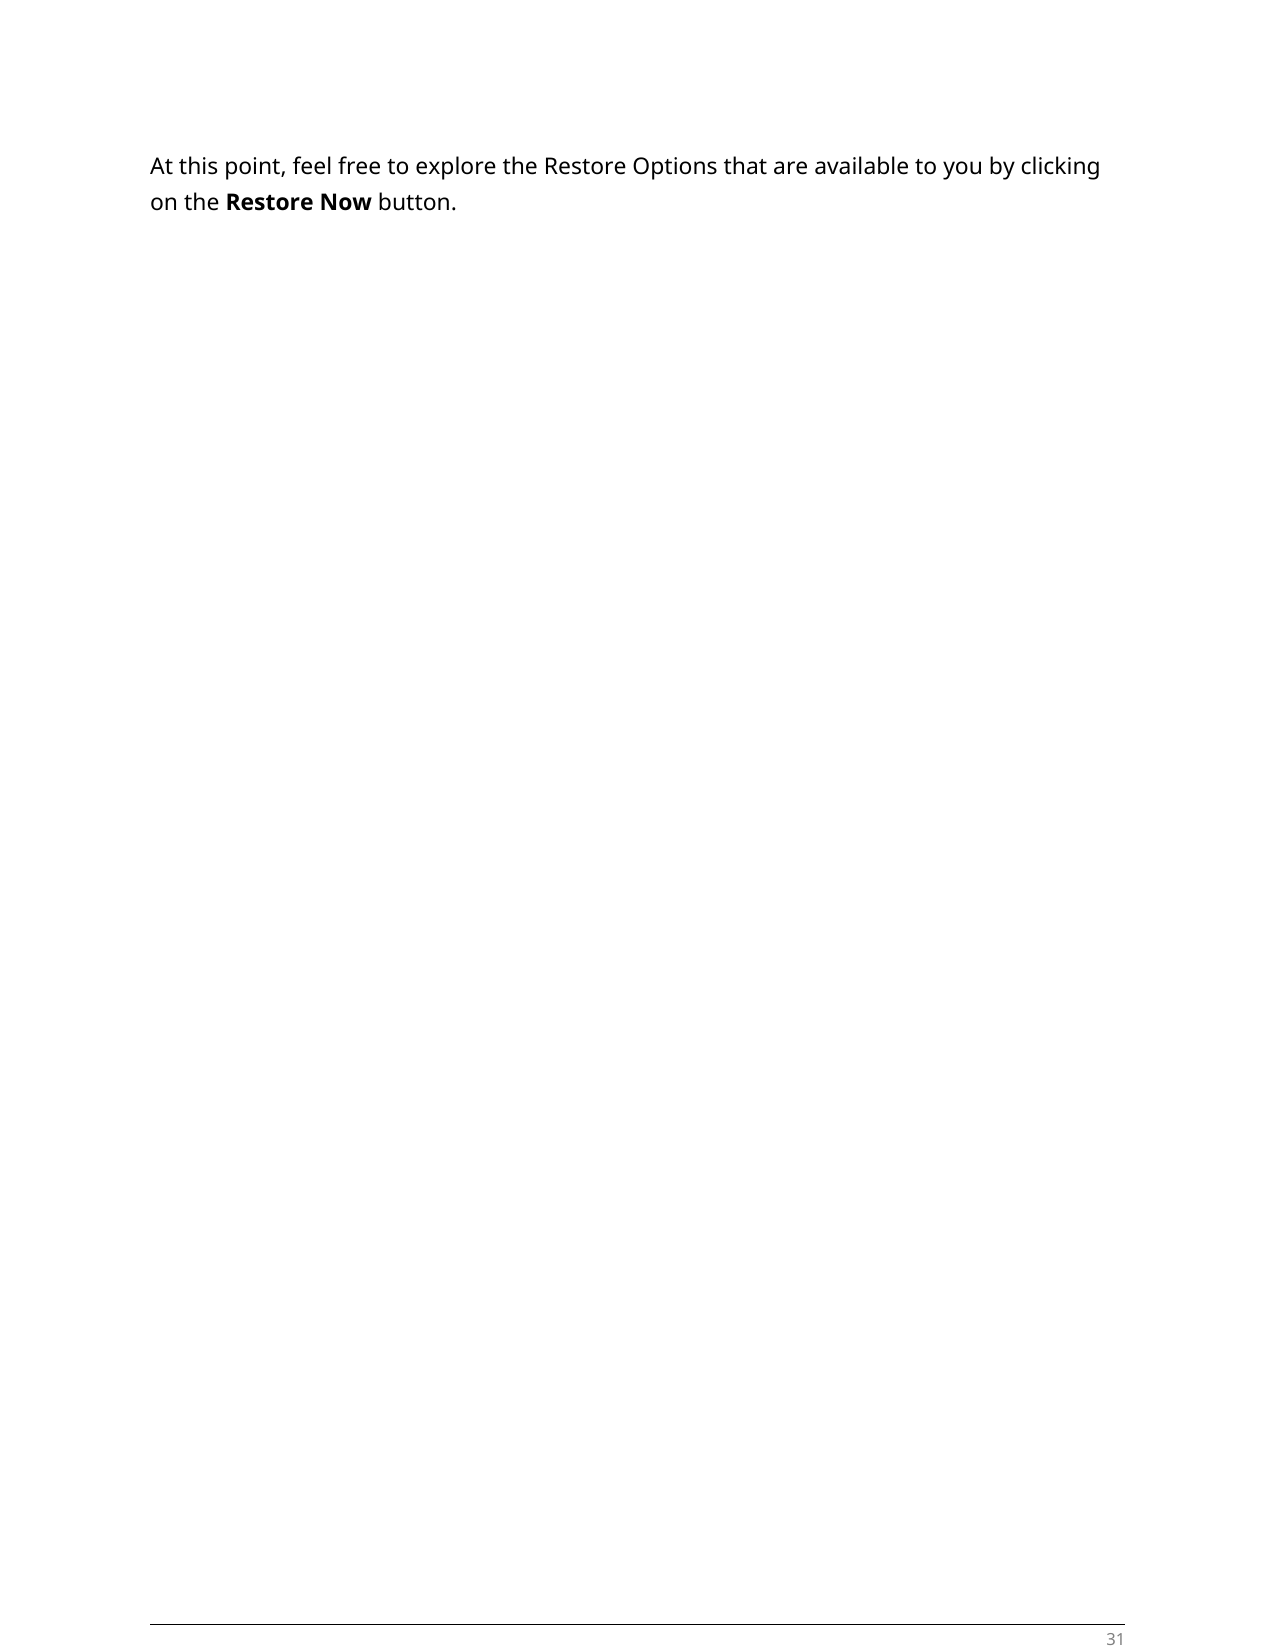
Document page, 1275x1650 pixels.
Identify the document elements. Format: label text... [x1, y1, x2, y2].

text At this point, feel free to explore the Restore Options that are available to you by clicking on the Restore Now button. [150, 150, 1125, 217]
